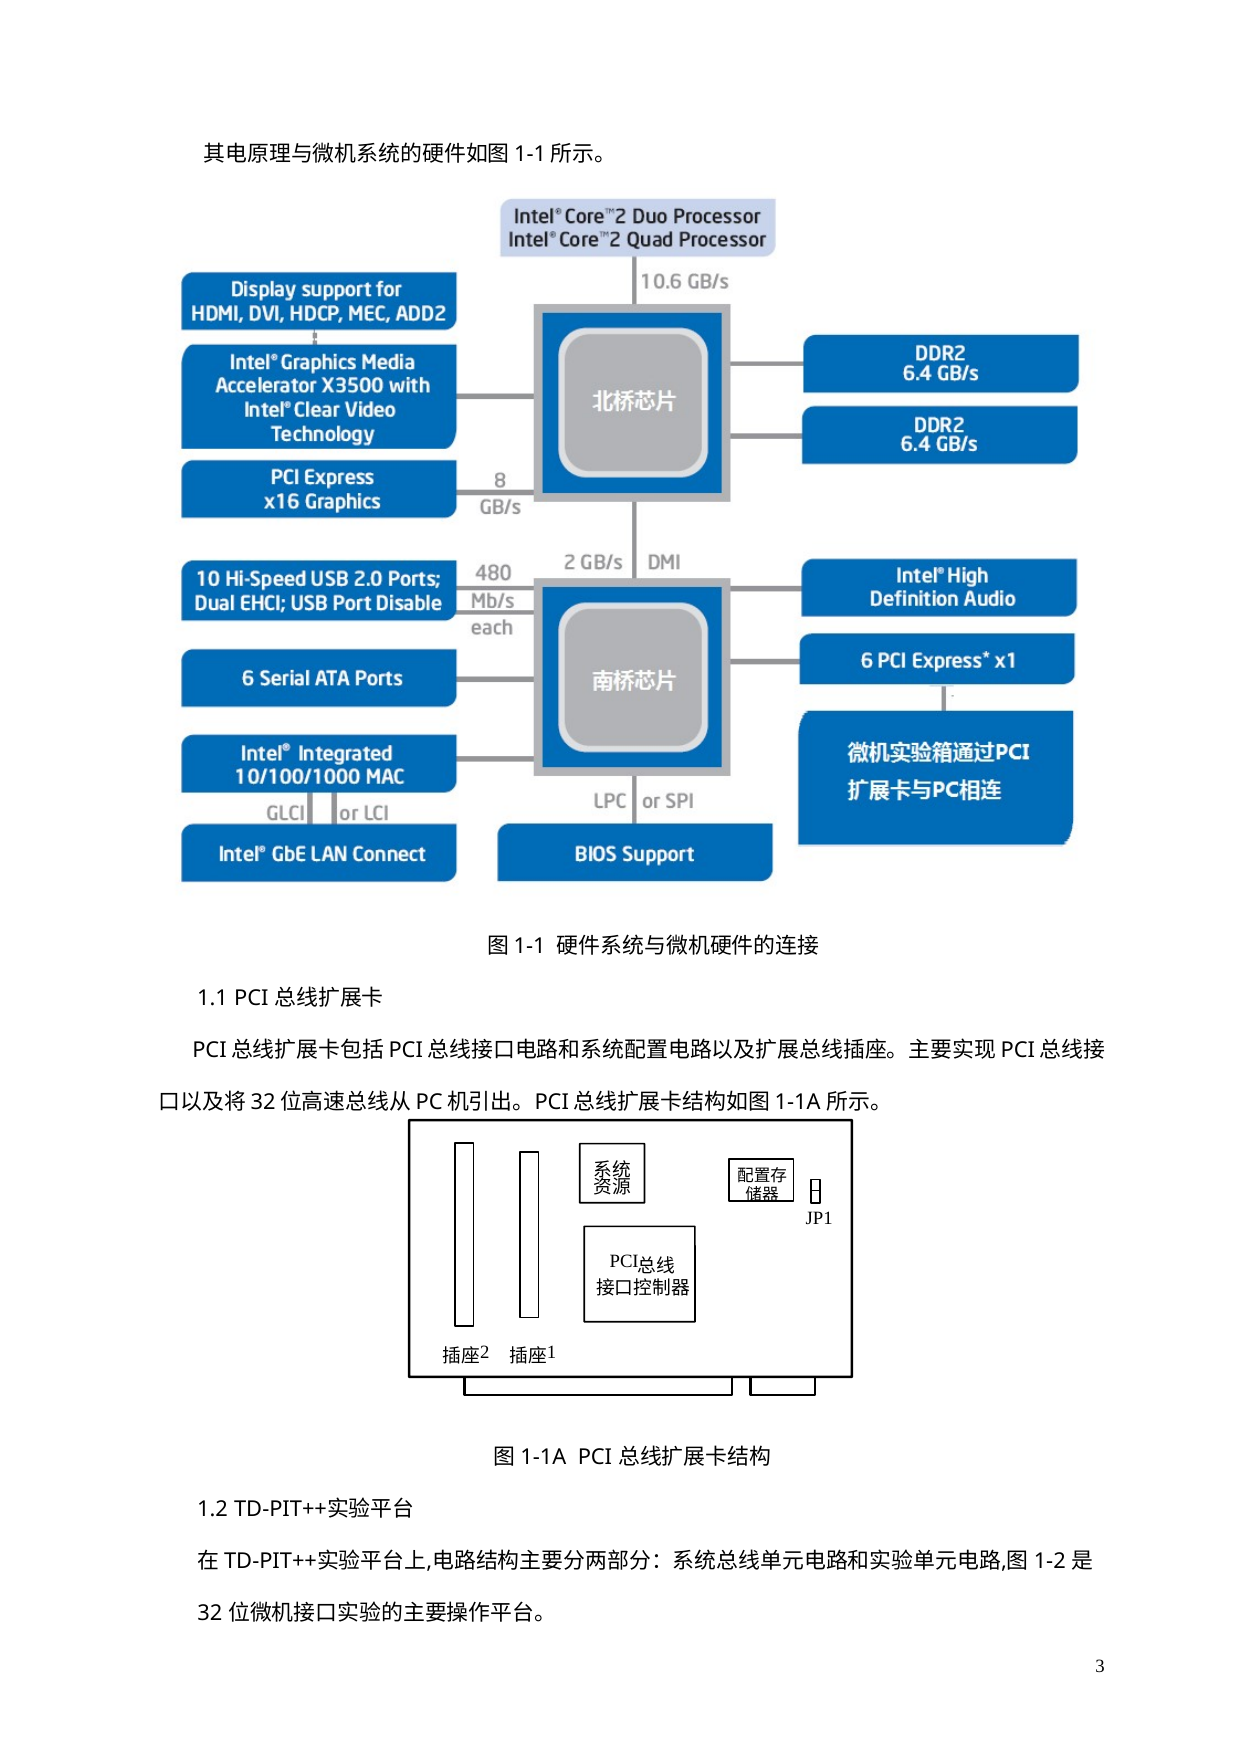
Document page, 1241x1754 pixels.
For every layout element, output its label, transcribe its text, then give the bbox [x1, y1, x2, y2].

picture [158, 188, 1103, 912]
text 在 TD-PIT++实验平台上,电路结构主要分两部分：系统总线单元电路和实验单元电路,图 1-2 是 [197, 1543, 1106, 1574]
text PCI总线扩展卡包括PCI总线接口电路和系统配置电路以及扩展总线插座。主要实现PCI总线接 [159, 1032, 1105, 1064]
text 口以及将32位高速总线从PC机引出。PCI总线扩展卡结构如图1-1A 所示。 [158, 1084, 1106, 1116]
text 其电原理与微机系统的硬件如图1-1所示。 [203, 136, 1106, 168]
text 图 1-1A PCI 总线扩展卡结构 [159, 1439, 1105, 1471]
text 1.2 TD-PIT++实验平台 [197, 1491, 1106, 1522]
text 32 位微机接口实验的主要操作平台。 [197, 1595, 1106, 1627]
text 1.1 PCI 总线扩展卡 [197, 980, 1106, 1012]
